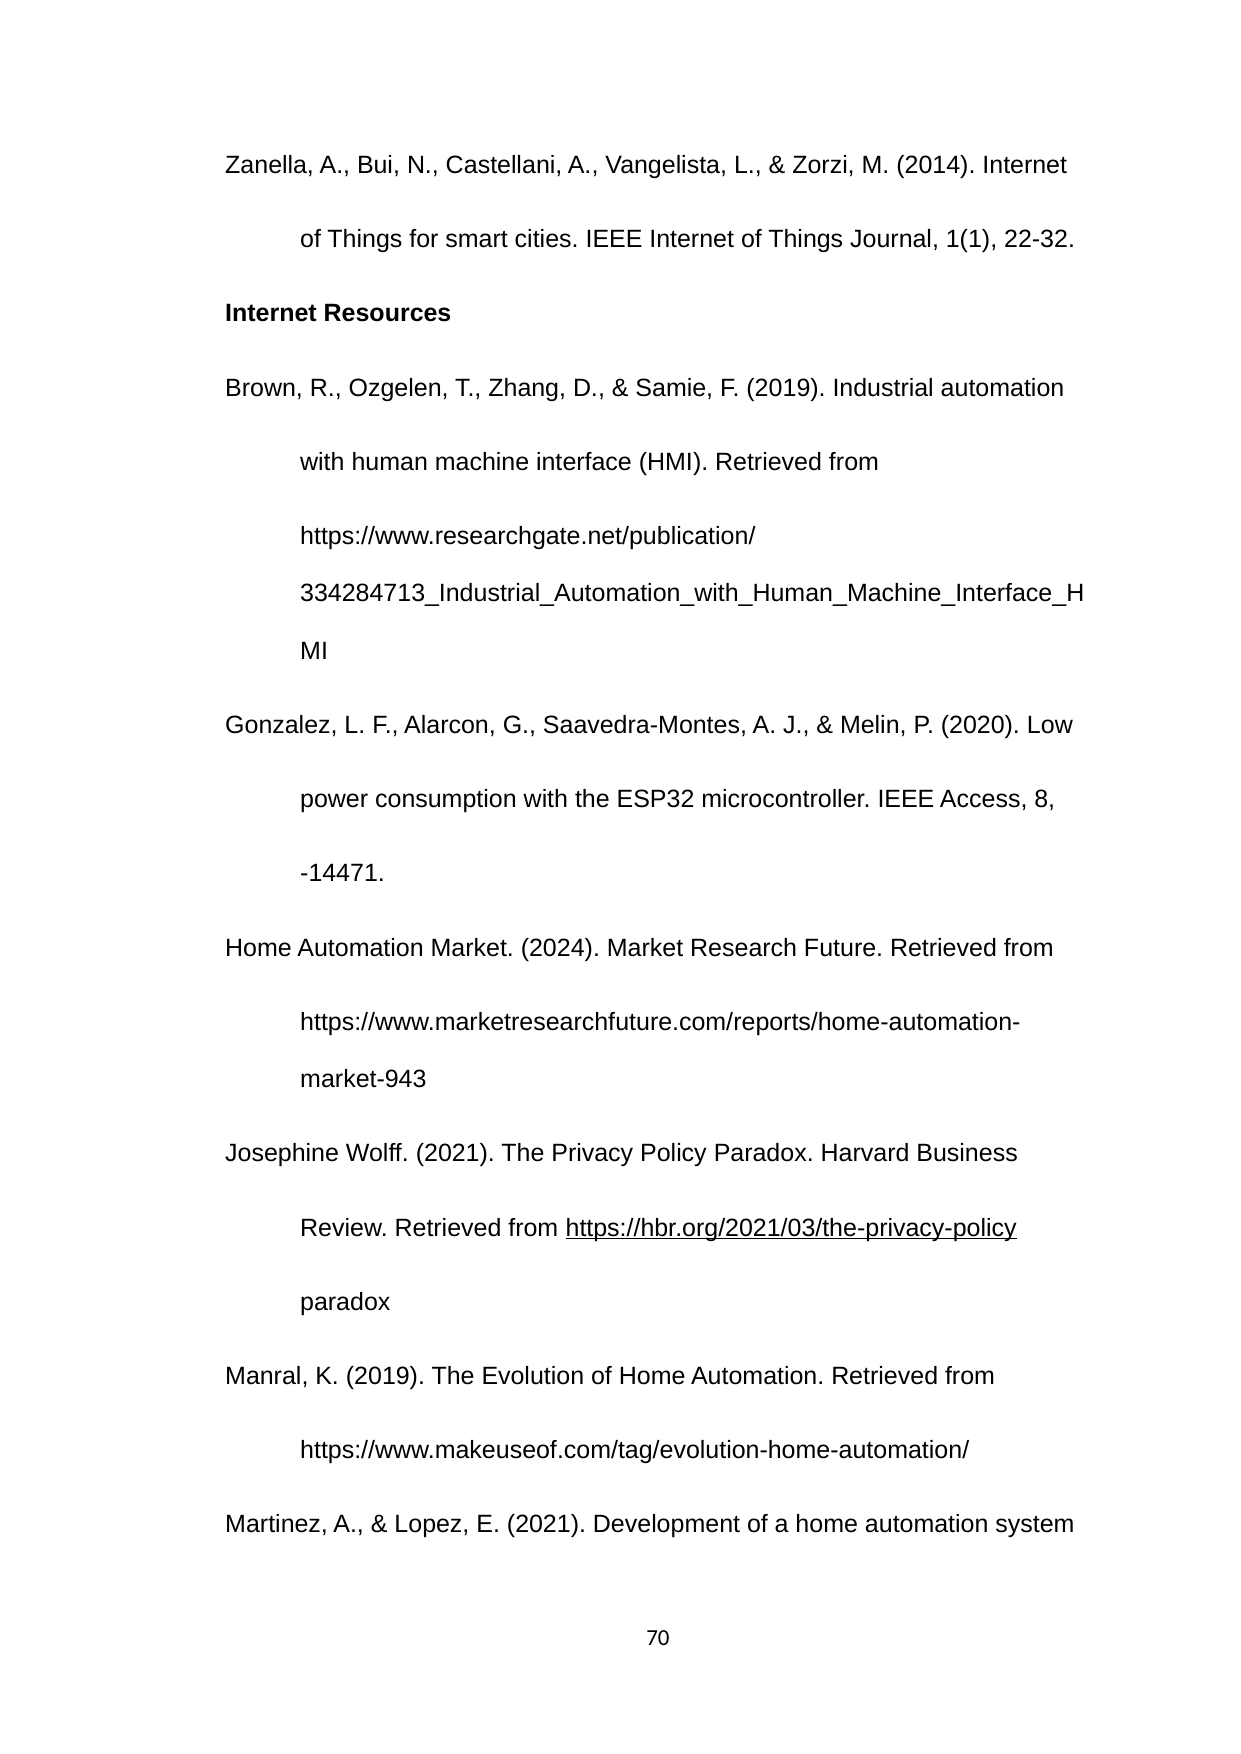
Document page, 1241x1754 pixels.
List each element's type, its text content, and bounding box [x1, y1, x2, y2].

text -14471. [300, 858, 1090, 887]
text https://www.researchgate.net/publication/334284713_Industrial_Automation_with_Human_Machine_Interface_HMI [300, 521, 1090, 664]
text Martinez, A., & Lopez, E. (2021). Development of a home automation system [225, 1509, 1090, 1538]
text Brown, R., Ozgelen, T., Zhang, D., & Samie, F. (2019). Industrial automation [225, 372, 1090, 401]
text with human machine interface (HMI). Retrieved from [225, 447, 1090, 475]
text https://www.makeuseof.com/tag/evolution-home-automation/ [225, 1435, 1090, 1464]
text Home Automation Market. (2024). Market Research Future. Retrieved from [225, 932, 1090, 961]
text of Things for smart cities. IEEE Internet of Things Journal, 1(1), 22-32. [225, 224, 1090, 253]
text paradox [300, 1287, 1090, 1315]
text Josephine Wolff. (2021). The Privacy Policy Paradox. Harvard Business [225, 1138, 1090, 1167]
text Review. Retrieved from https://hbr.org/2021/03/the-privacy-policy [225, 1212, 1090, 1241]
text Zanella, A., Bui, N., Castellani, A., Vangelista, L., & Zorzi, M. (2014). Internet [225, 150, 1090, 179]
text Gonzalez, L. F., Alarcon, G., Saavedra-Montes, A. J., & Melin, P. (2020). Low [225, 710, 1090, 739]
text Manral, K. (2019). The Evolution of Home Automation. Retrieved from [225, 1361, 1090, 1389]
text power consumption with the ESP32 microcontroller. IEEE Access, 8, [225, 784, 1090, 813]
text https://www.marketresearchfuture.com/reports/home-automation-market-943 [300, 1007, 1090, 1093]
text Internet Resources [225, 298, 1090, 327]
